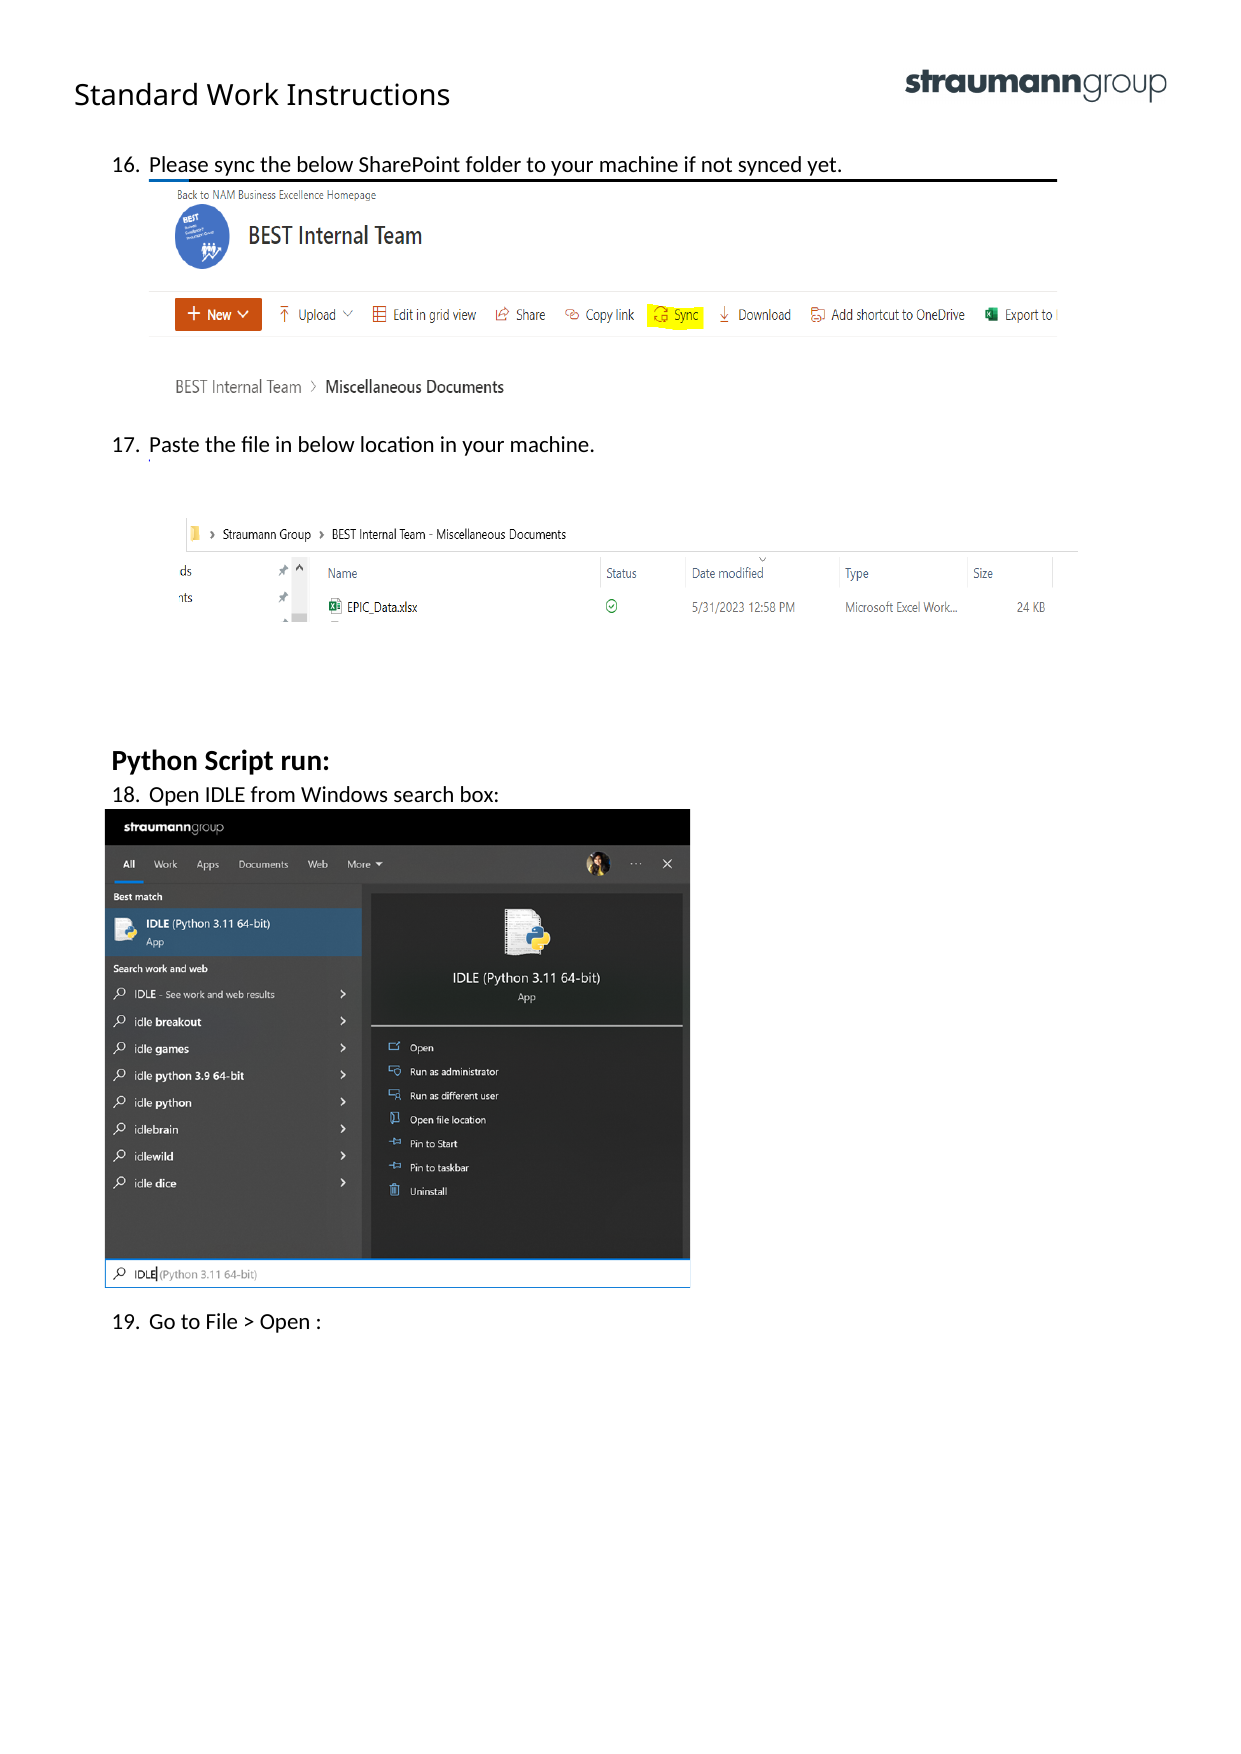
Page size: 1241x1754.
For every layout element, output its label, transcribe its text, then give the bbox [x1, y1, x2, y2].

picture [903, 68, 1167, 104]
list Open IDLE from Windows search box: [111, 780, 1167, 808]
list Go to File > Open : [111, 1307, 1167, 1335]
list Python Script run: [111, 742, 1167, 778]
list Paste the file in below location in your machine. [111, 430, 1167, 458]
picture [104, 809, 691, 1288]
picture [148, 459, 1078, 622]
picture [148, 179, 1058, 429]
